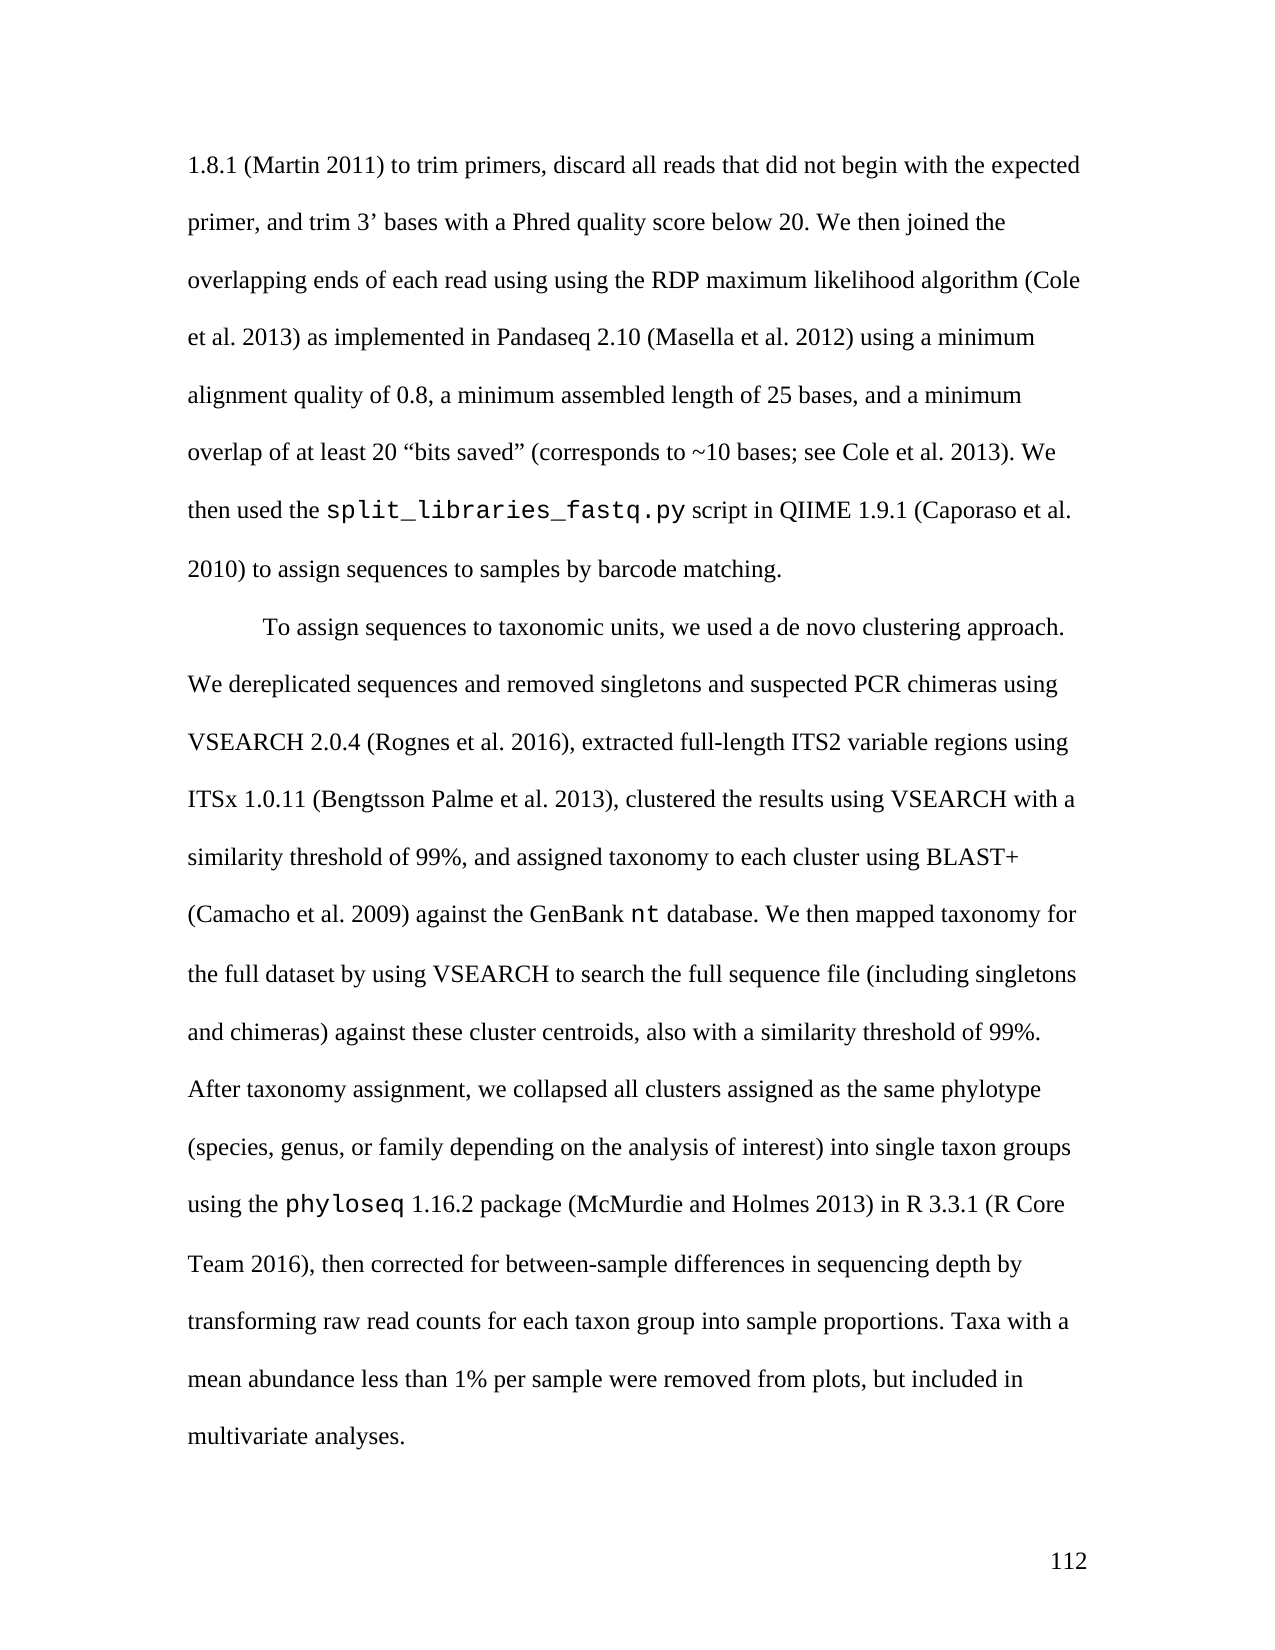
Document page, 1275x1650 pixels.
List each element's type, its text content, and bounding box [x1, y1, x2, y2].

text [187, 150, 1087, 583]
text To assign sequences to taxonomic units, we used a de novo clustering approach. We dereplicated sequences and removed singletons and suspected PCR chimeras using VSEARCH 2.0.4 (Rognes et al. 2016), extracted full-length ITS2 variable regions using ITSx 1.0.11 (Bengtsson Palme et al. 2013), clustered the results using VSEARCH with a similarity threshold of 99%, and assigned taxonomy to each cluster using BLAST+ (Camacho et al. 2009) against the GenBank nt database. We then mapped taxonomy for the full dataset by using VSEARCH to search the full sequence file (including singletons and chimeras) against these cluster centroids, also with a similarity threshold of 99%. After taxonomy assignment, we collapsed all clusters assigned as the same phylotype (species, genus, or family depending on the analysis of interest) into single taxon groups using the phyloseq 1.16.2 package (McMurdie and Holmes 2013) in R 3.3.1 (R Core Team 2016), then corrected for between-sample differences in sequencing depth by transforming raw read counts for each taxon group into sample proportions. Taxa with a mean abundance less than 1% per sample were removed from plots, but included in multivariate analyses. [187, 612, 1087, 1450]
